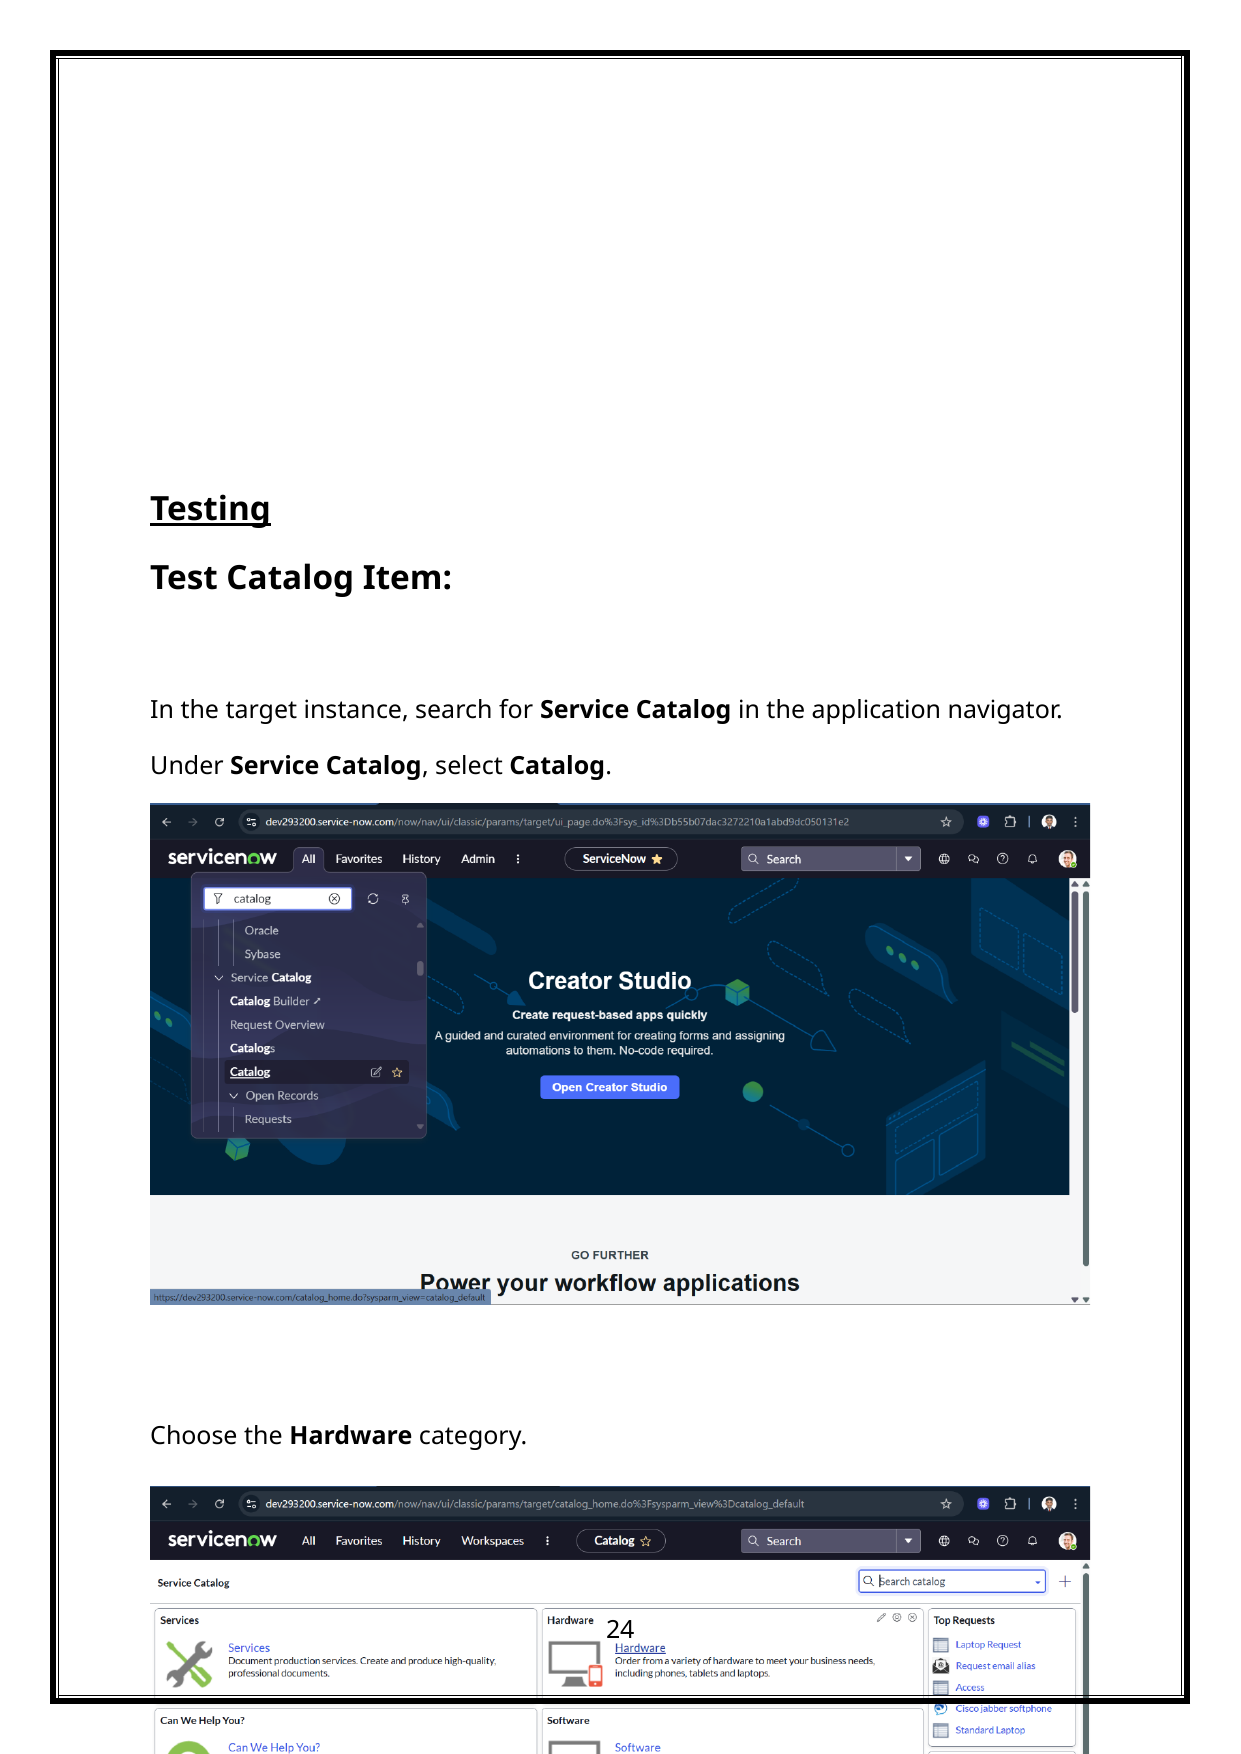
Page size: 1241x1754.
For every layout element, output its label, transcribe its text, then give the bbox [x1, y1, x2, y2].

text Under Service Catalog, select Catalog. [150, 747, 1090, 781]
text Testing [150, 485, 1090, 530]
text In the target instance, search for Service Catalog in the application navigator. [150, 692, 1090, 726]
text Test Catalog Item: [150, 554, 1090, 599]
picture [150, 1704, 1091, 1754]
text Choose the Hardware category. [150, 1417, 1090, 1451]
picture [150, 1486, 1091, 1695]
picture [150, 803, 1091, 1305]
